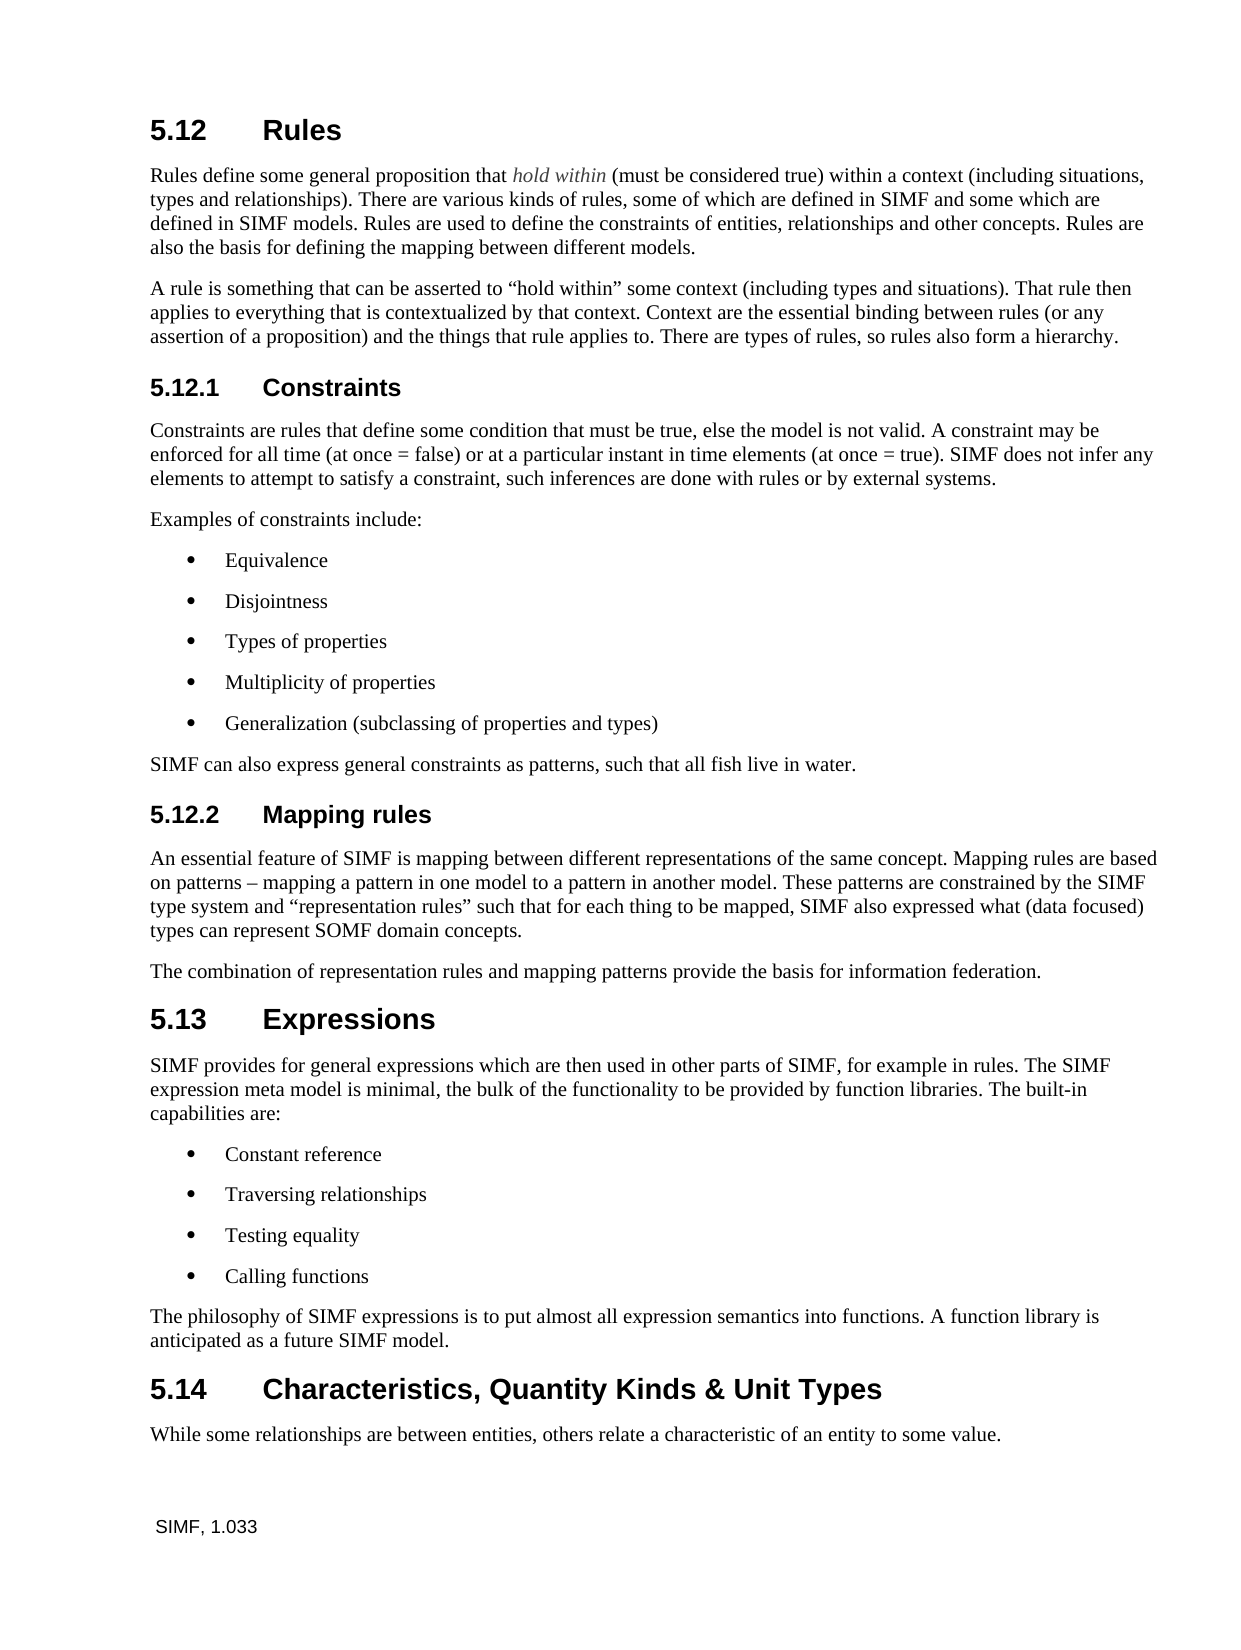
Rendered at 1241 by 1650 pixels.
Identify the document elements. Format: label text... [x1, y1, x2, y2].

text Rules define some general proposition that hold within (must be considered true) within a context (including situations, types and relationships). There are various kinds of rules, some of which are defined in SIMF and some which are defined in SIMF models. Rules are used to define the constraints of entities, relationships and other concepts. Rules are also the basis for defining the mapping between different models. [150, 163, 1165, 259]
text A rule is something that can be asserted to “hold within” some context (including types and situations). That rule then applies to everything that is contextualized by that context. Context are the essential binding between rules (or any assertion of a proposition) and the things that rule applies to. There are types of rules, so rules also form a hierarchy. [150, 276, 1165, 348]
text SIMF can also express general constraints as patterns, such that all fish live in water. [150, 751, 1165, 776]
list Constant reference [187, 1141, 1165, 1166]
list Equivalence [187, 548, 1165, 572]
list Testing equality [187, 1223, 1165, 1247]
subtitle Constraints [150, 373, 1165, 402]
text Constraints are rules that define some condition that must be true, else the model is not valid. A constraint may be enforced for all time (at once = false) or at a particular instant in time elements (at once = true). SIMF does not infer any elements to attempt to satisfy a constraint, such inferences are done with rules or by external systems. [150, 418, 1165, 490]
subtitle Rules [150, 112, 1165, 146]
subtitle Characteristics, Quantity Kinds & Unit Types [150, 1372, 1165, 1406]
subtitle Mapping rules [150, 801, 1165, 829]
list Generalization (subclassing of properties and types) [187, 711, 1165, 735]
subtitle Expressions [150, 1002, 1165, 1036]
text The combination of representation rules and mapping patterns provide the basis for information federation. [150, 959, 1165, 983]
text SIMF provides for general expressions which are then used in other parts of SIMF, for example in rules. The SIMF expression meta model is minimal, the bulk of the functionality to be provided by function libraries. The built-in capabilities are: [150, 1053, 1165, 1125]
list Traversing relationships [187, 1182, 1165, 1206]
text Examples of constraints include: [150, 507, 1165, 531]
list Disjointness [187, 588, 1165, 613]
list Calling functions [187, 1264, 1165, 1288]
text While some relationships are between entities, others relate a characteristic of an entity to some value. [150, 1422, 1165, 1446]
list Types of properties [187, 629, 1165, 653]
list Multiplicity of properties [187, 670, 1165, 694]
text The philosophy of SIMF expressions is to put almost all expression semantics into functions. A function library is anticipated as a future SIMF model. [150, 1304, 1165, 1352]
text An essential feature of SIMF is mapping between different representations of the same concept. Mapping rules are based on patterns – mapping a pattern in one model to a pattern in another model. These patterns are constrained by the SIMF type system and “representation rules” such that for each thing to be mapped, SIMF also expressed what (data focused) types can represent SOMF domain concepts. [150, 846, 1165, 942]
